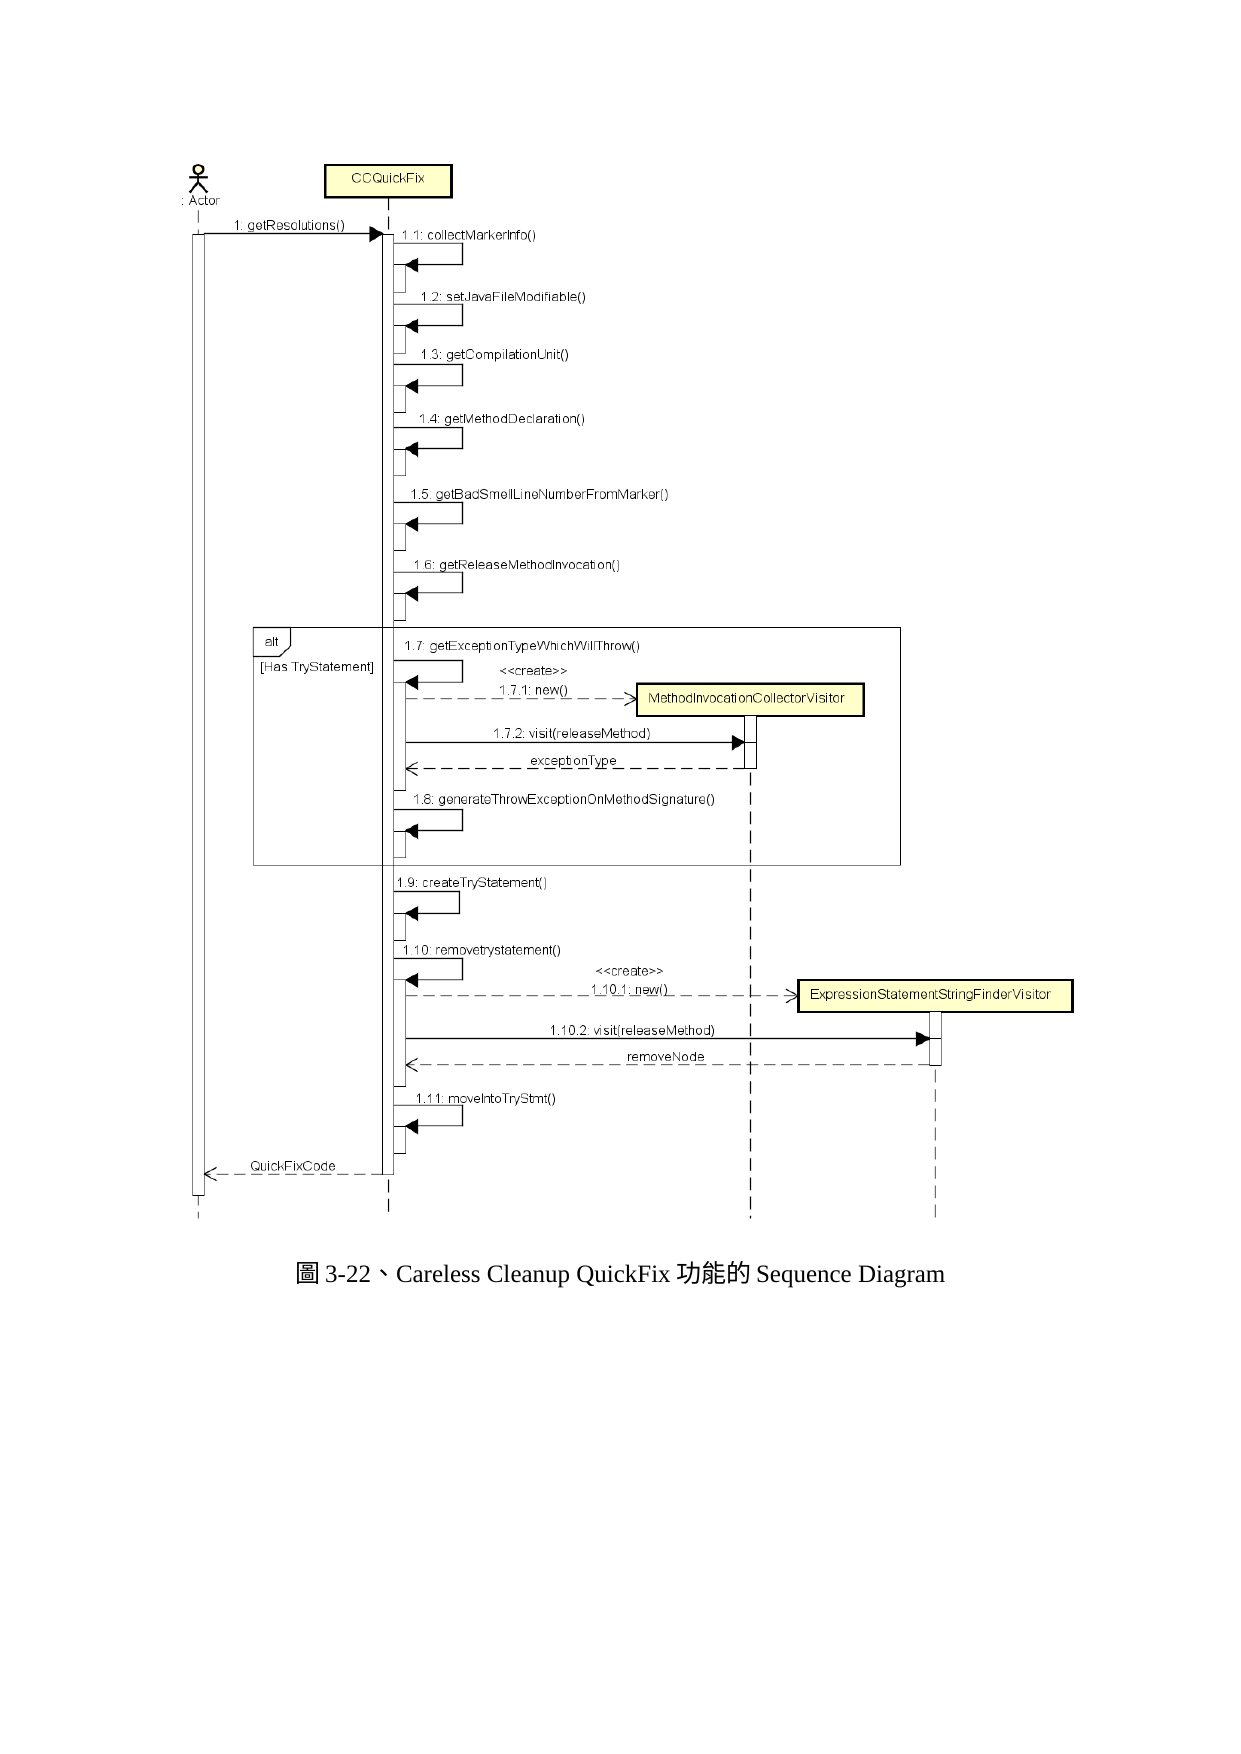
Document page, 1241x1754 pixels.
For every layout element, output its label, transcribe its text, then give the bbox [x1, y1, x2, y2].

picture [161, 150, 1079, 1231]
text 圖3-22、Careless Cleanup QuickFix功能的Sequence Diagram [148, 1252, 1092, 1290]
